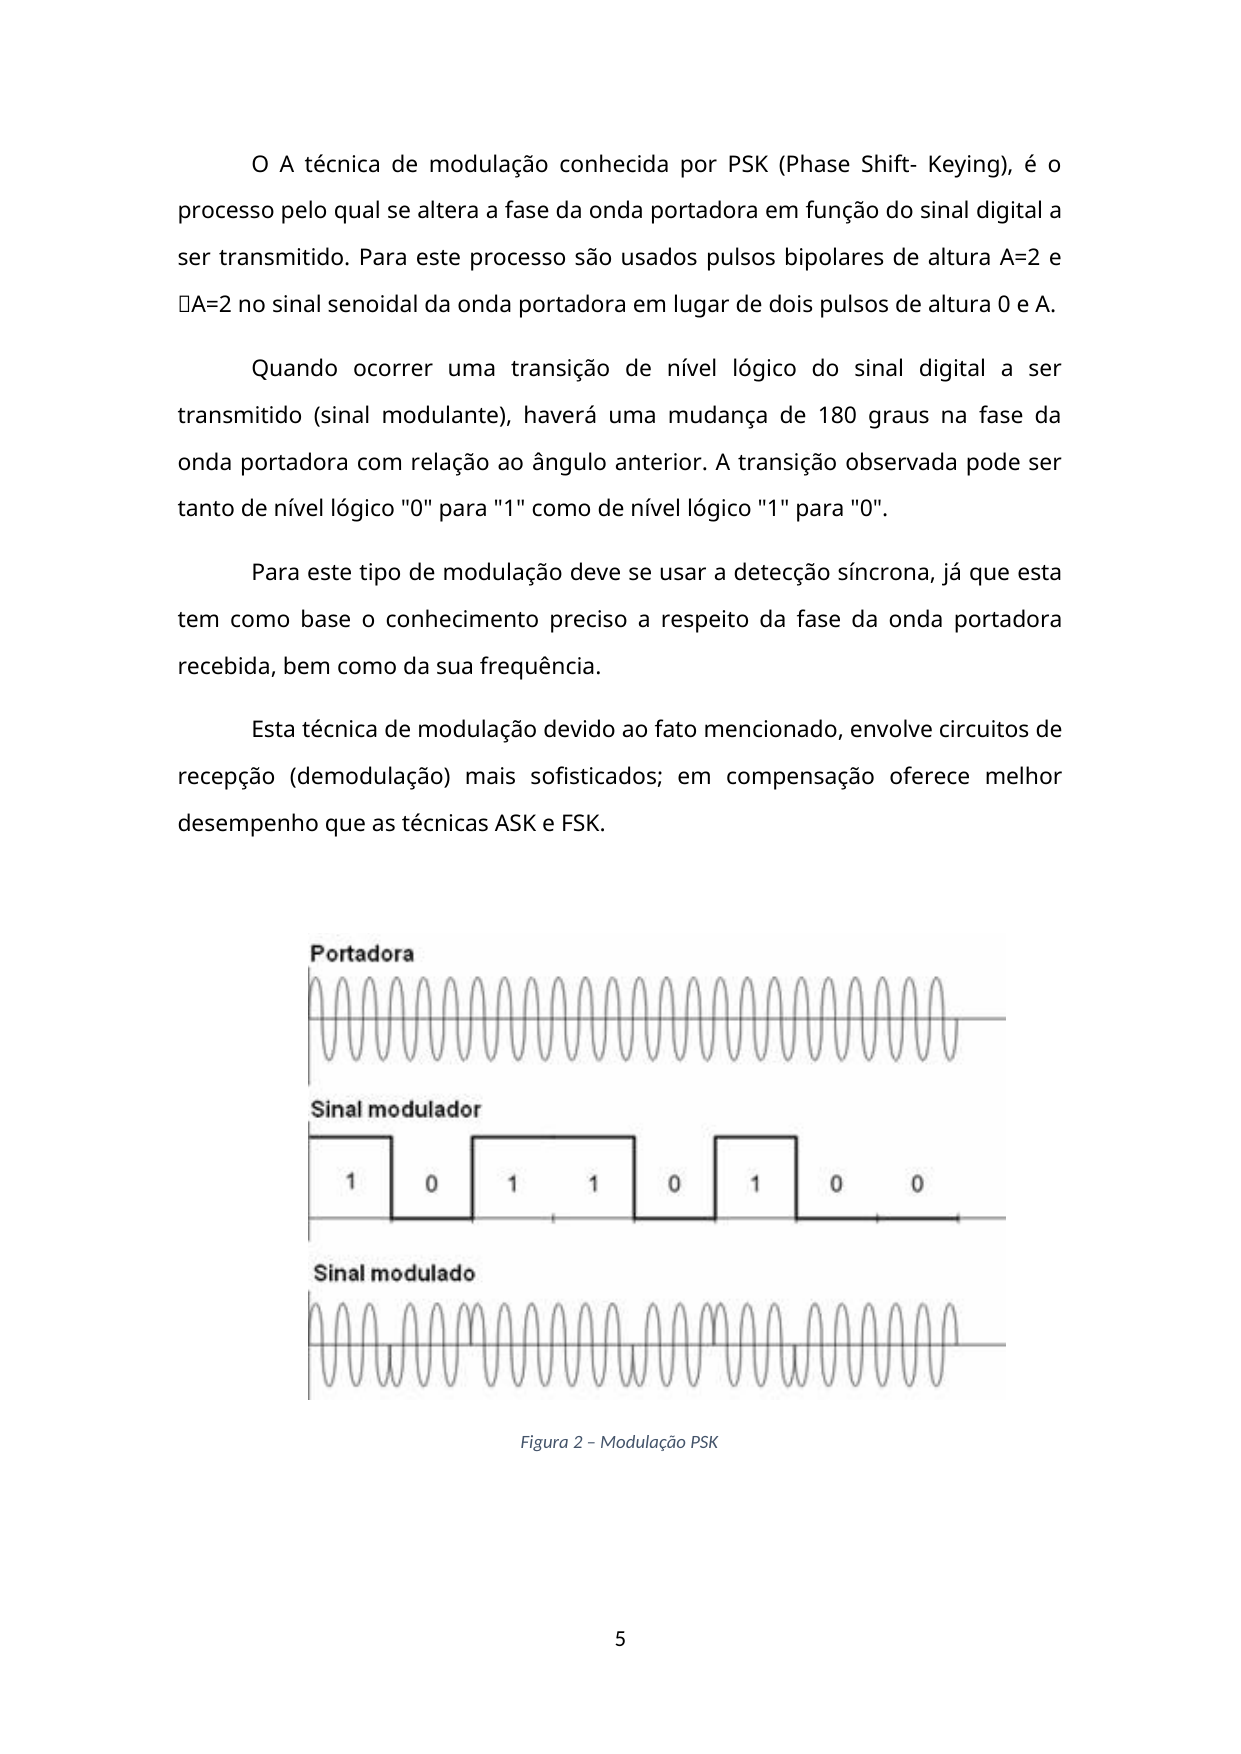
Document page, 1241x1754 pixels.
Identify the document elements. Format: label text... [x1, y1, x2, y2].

text Esta técnica de modulação devido ao fato mencionado, envolve circuitos de recepção (demodulação) mais sofisticados; em compensação oferece melhor desempenho que as técnicas ASK e FSK. [177, 713, 1063, 838]
picture [308, 933, 1006, 1400]
text Para este tipo de modulação deve se usar a detecção síncrona, já que esta tem como base o conhecimento preciso a respeito da fase da onda portadora recebida, bem como da sua frequência. [177, 556, 1063, 681]
text Quando ocorrer uma transição de nível lógico do sinal digital a ser transmitido (sinal modulante), haverá uma mudança de 180 graus na fase da onda portadora com relação ao ângulo anterior. A transição observada pode ser tanto de nível lógico "0" para "1" como de nível lógico "1" para "0". [177, 352, 1063, 524]
text O A técnica de modulação conhecida por PSK (Phase Shift- Keying), é o processo pelo qual se altera a fase da onda portadora em função do sinal digital a ser transmitido. Para este processo são usados pulsos bipolares de altura A=2 e 􀀀A=2 no sinal senoidal da onda portadora em lugar de dois pulsos de altura 0 e A. [177, 148, 1063, 319]
